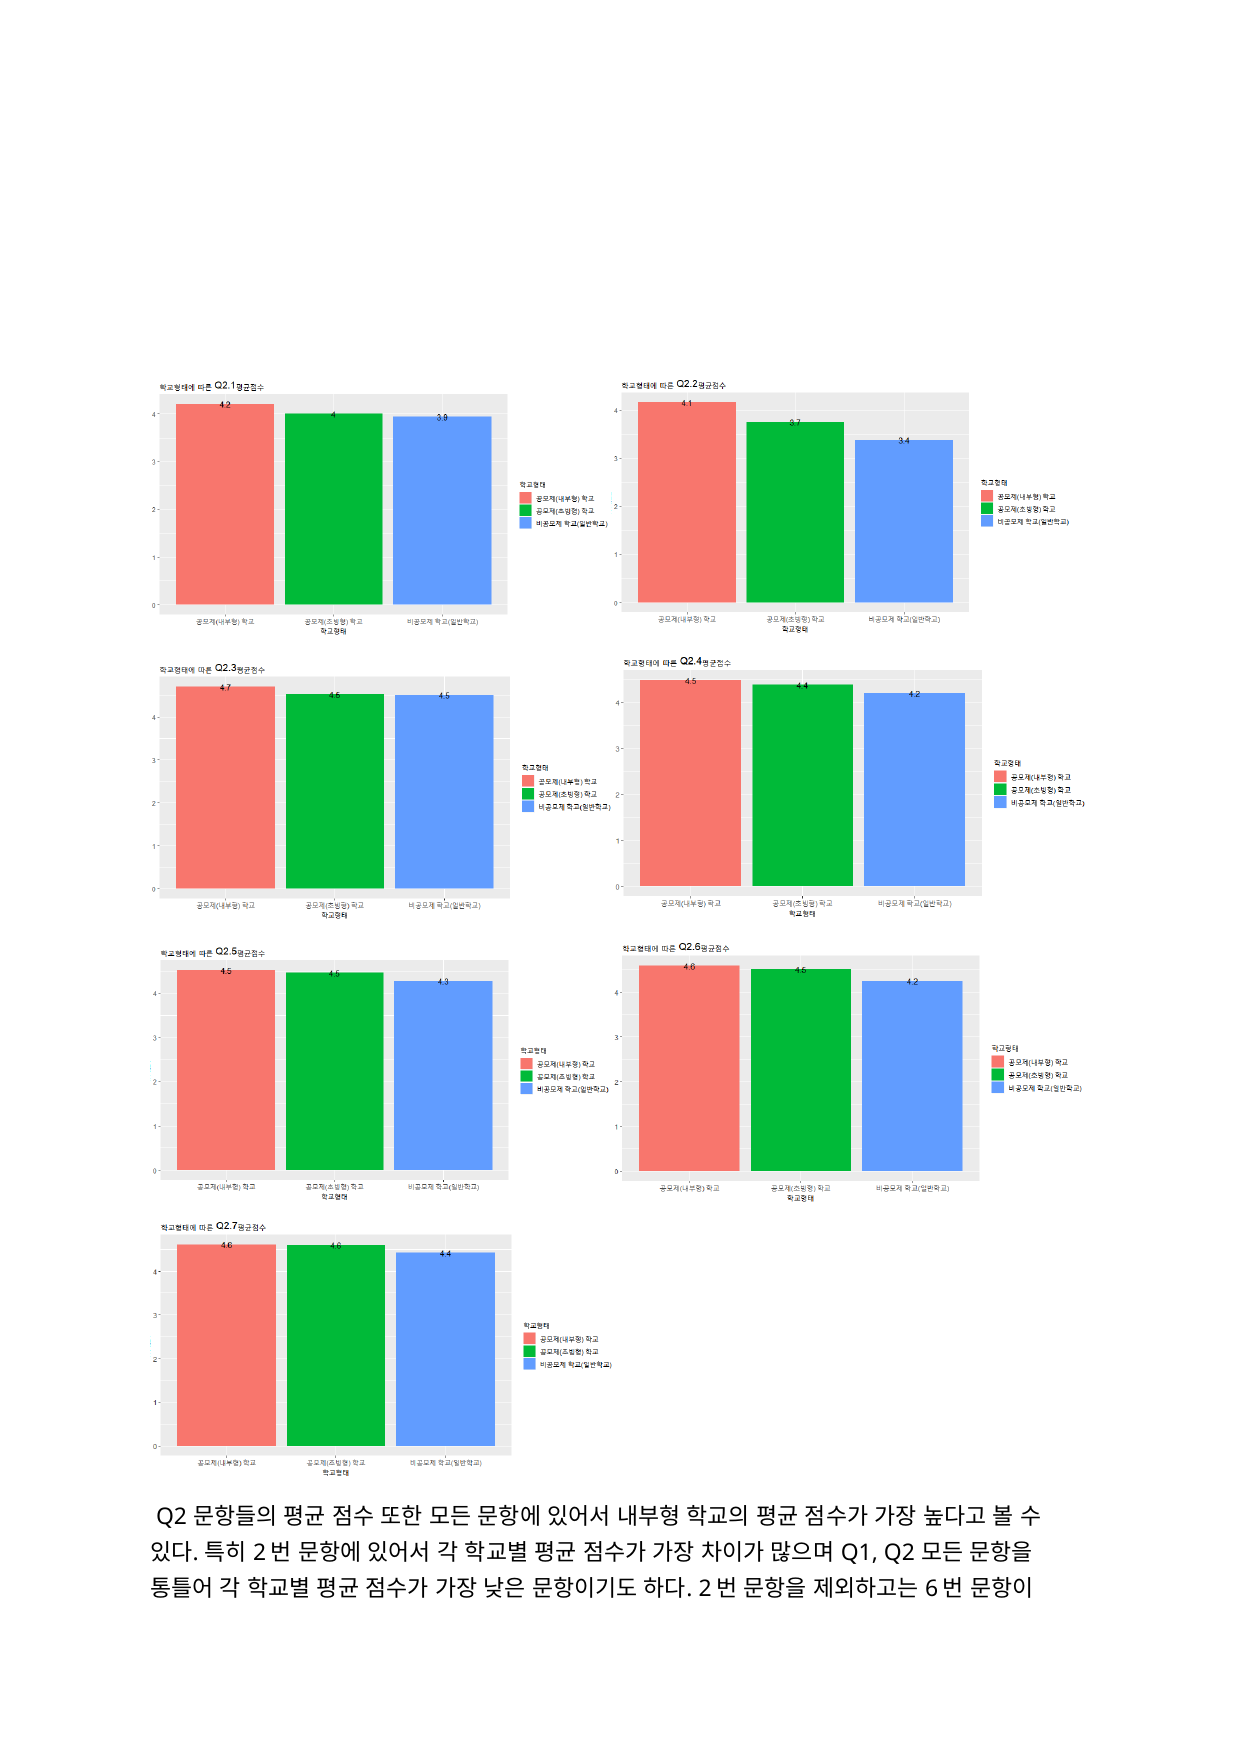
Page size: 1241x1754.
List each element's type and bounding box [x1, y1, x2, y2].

picture [150, 378, 1075, 636]
picture [150, 1221, 618, 1479]
text [150, 1498, 1090, 1603]
picture [150, 654, 1088, 920]
picture [150, 938, 1087, 1203]
